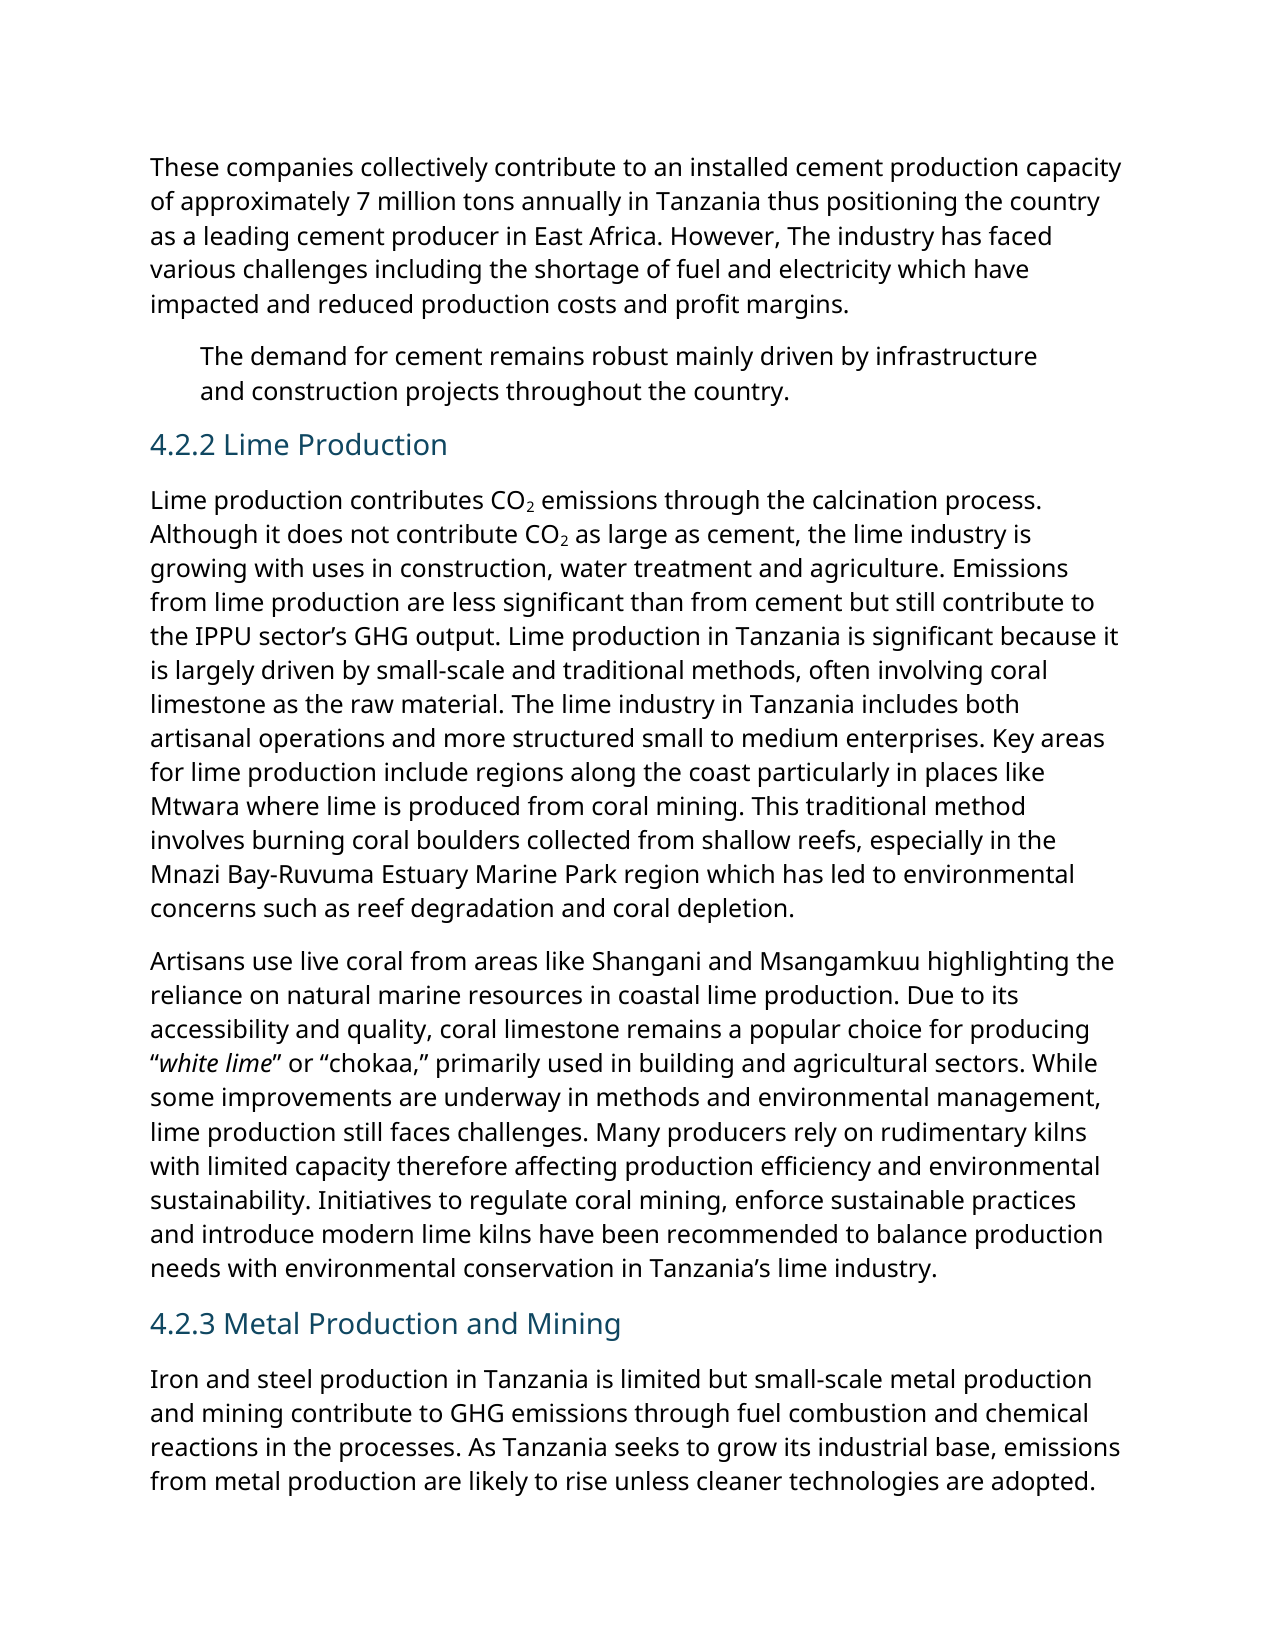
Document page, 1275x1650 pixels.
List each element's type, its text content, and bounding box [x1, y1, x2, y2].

text The demand for cement remains robust mainly driven by infrastructure and construction projects throughout the country. [200, 339, 1075, 407]
text Lime production contributes CO2 emissions through the calcination process. Although it does not contribute CO2 as large as cement, the lime industry is growing with uses in construction, water treatment and agriculture. Emissions from lime production are less significant than from cement but still contribute to the IPPU sector’s GHG output. Lime production in Tanzania is significant because it is largely driven by small-scale and traditional methods, often involving coral limestone as the raw material. The lime industry in Tanzania includes both artisanal operations and more structured small to medium enterprises. Key areas for lime production include regions along the coast particularly in places like Mtwara where lime is produced from coral mining. This traditional method involves burning coral boulders collected from shallow reefs, especially in the Mnazi Bay-Ruvuma Estuary Marine Park region which has led to environmental concerns such as reef degradation and coral depletion. [150, 482, 1125, 925]
text These companies collectively contribute to an installed cement production capacity of approximately 7 million tons annually in Tanzania thus positioning the country as a leading cement producer in East Africa. However, The industry has faced various challenges including the shortage of fuel and electricity which have impacted and reduced production costs and profit margins. [150, 150, 1125, 320]
subtitle 4.2.3 Metal Production and Mining [150, 1303, 1125, 1343]
subtitle 4.2.2 Lime Production [150, 424, 1125, 463]
text Artisans use live coral from areas like Shangani and Msangamkuu highlighting the reliance on natural marine resources in coastal lime production. Due to its accessibility and quality, coral limestone remains a popular choice for producing “white lime” or “chokaa,” primarily used in building and agricultural sectors. While some improvements are underway in methods and environmental management, lime production still faces challenges. Many producers rely on rudimentary kilns with limited capacity therefore affecting production efficiency and environmental sustainability. Initiatives to regulate coral mining, enforce sustainable practices and introduce modern lime kilns have been recommended to balance production needs with environmental conservation in Tanzania’s lime industry. [150, 944, 1125, 1284]
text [150, 1362, 1125, 1498]
